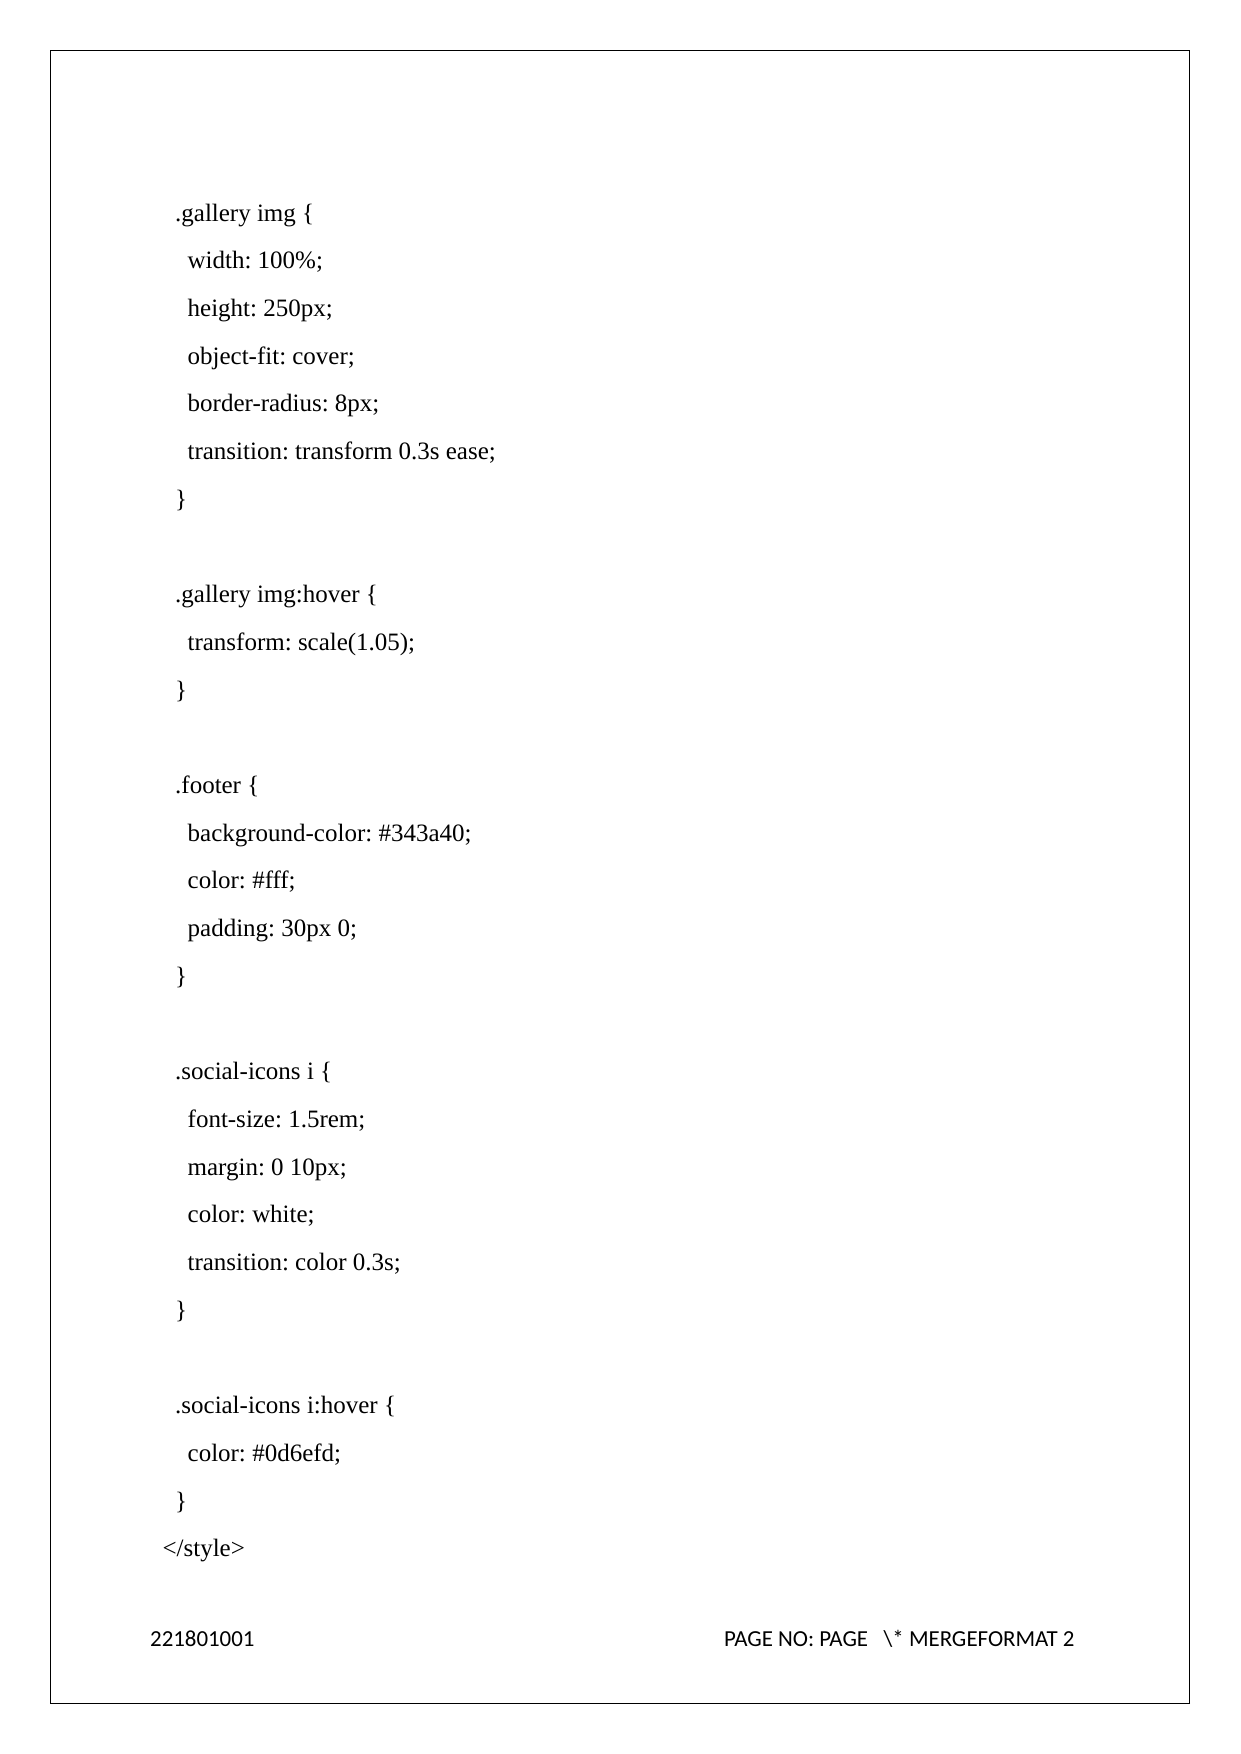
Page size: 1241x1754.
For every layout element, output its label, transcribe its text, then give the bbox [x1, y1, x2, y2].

text } [150, 1486, 1090, 1514]
text } [150, 961, 1090, 990]
text transform: scale(1.05); [150, 627, 1090, 656]
text height: 250px; [150, 293, 1090, 322]
text } [150, 1295, 1090, 1324]
text .footer { [150, 770, 1090, 799]
text font-size: 1.5rem; [150, 1104, 1090, 1133]
text </style> [150, 1533, 1090, 1562]
text color: #fff; [150, 866, 1090, 894]
text color: #0d6efd; [150, 1438, 1090, 1467]
text padding: 30px 0; [150, 913, 1090, 942]
text width: 100%; [150, 245, 1090, 274]
text margin: 0 10px; [150, 1152, 1090, 1181]
text .social-icons i { [150, 1056, 1090, 1085]
text object-fit: cover; [150, 341, 1090, 369]
text .gallery img:hover { [150, 579, 1090, 608]
text transition: color 0.3s; [150, 1247, 1090, 1276]
text background-color: #343a40; [150, 818, 1090, 847]
text border-radius: 8px; [150, 388, 1090, 417]
text } [150, 675, 1090, 703]
text color: white; [150, 1199, 1090, 1228]
text .social-icons i:hover { [150, 1390, 1090, 1419]
text transition: transform 0.3s ease; [150, 436, 1090, 465]
text .gallery img { [150, 198, 1090, 226]
text } [150, 484, 1090, 513]
